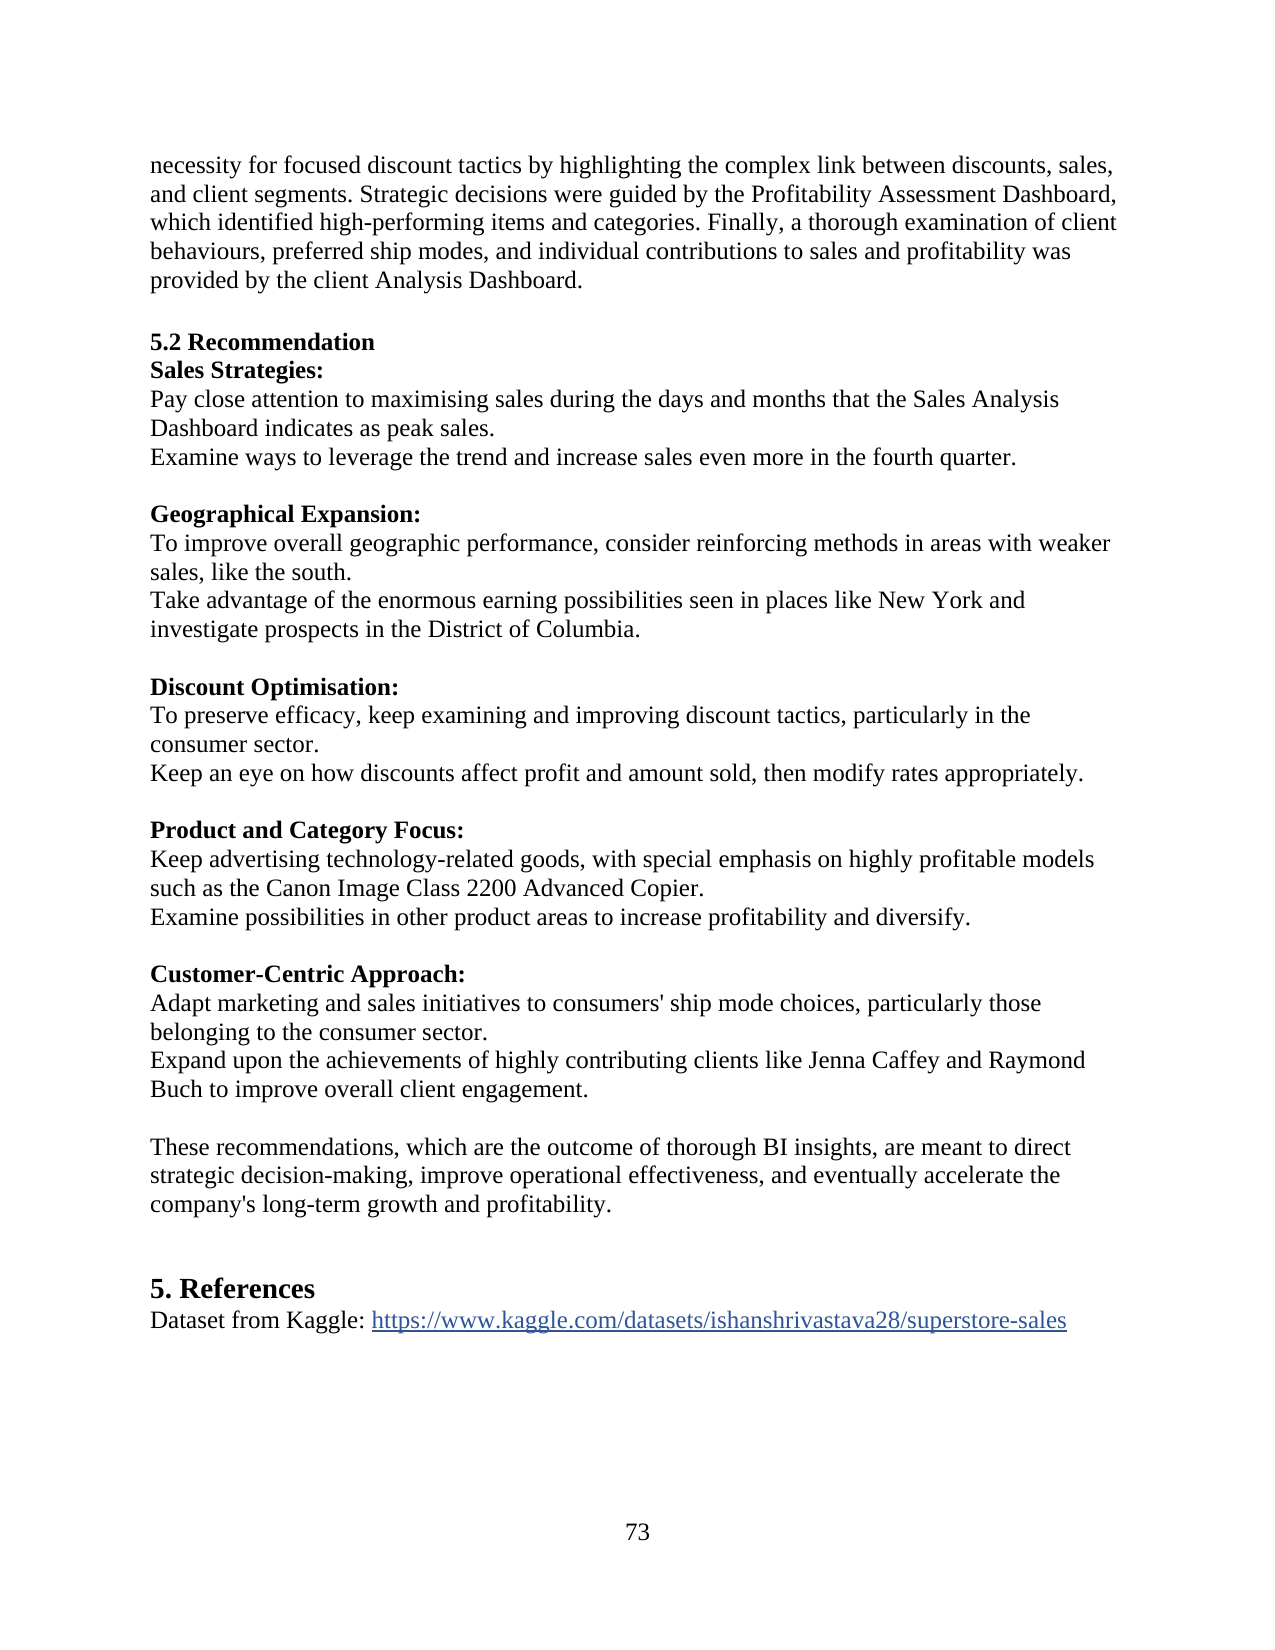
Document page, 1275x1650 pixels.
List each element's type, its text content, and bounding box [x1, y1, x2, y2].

text Examine ways to leverage the trend and increase sales even more in the fourth quarter. [150, 442, 1125, 470]
text Product and Category Focus: [150, 815, 1125, 844]
text Geographical Expansion: [150, 499, 1125, 528]
text To improve overall geographic performance, consider reinforcing methods in areas with weaker sales, like the south. [150, 528, 1125, 585]
text Pay close attention to maximising sales during the days and months that the Sales Analysis Dashboard indicates as peak sales. [150, 384, 1125, 442]
subtitle 5. References [150, 1272, 1125, 1305]
text Customer-Centric Approach: [150, 959, 1125, 988]
text Take advantage of the enormous earning possibilities seen in places like New York and investigate prospects in the District of Columbia. [150, 585, 1125, 643]
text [150, 150, 1125, 294]
text Keep an eye on how discounts affect profit and amount sold, then modify rates appropriately. [150, 758, 1125, 787]
subtitle 5.2 Recommendation [150, 327, 1125, 355]
text Expand upon the achievements of highly contributing clients like Jenna Caffey and Raymond Buch to improve overall client engagement. [150, 1045, 1125, 1103]
text To preserve efficacy, keep examining and improving discount tactics, particularly in the consumer sector. [150, 700, 1125, 758]
text Sales Strategies: [150, 355, 1125, 384]
text Dataset from Kaggle: https://www.kaggle.com/datasets/ishanshrivastava28/superstore-sales [150, 1305, 1125, 1334]
text These recommendations, which are the outcome of thorough BI insights, are meant to direct strategic decision-making, improve operational effectiveness, and eventually accelerate the company's long-term growth and profitability. [150, 1132, 1125, 1218]
text Examine possibilities in other product areas to increase profitability and diversify. [150, 902, 1125, 930]
text Keep advertising technology-related goods, with special emphasis on highly profitable models such as the Canon Image Class 2200 Advanced Copier. [150, 844, 1125, 902]
text Discount Optimisation: [150, 672, 1125, 700]
text Adapt marketing and sales initiatives to consumers' ship mode choices, particularly those belonging to the consumer sector. [150, 988, 1125, 1045]
